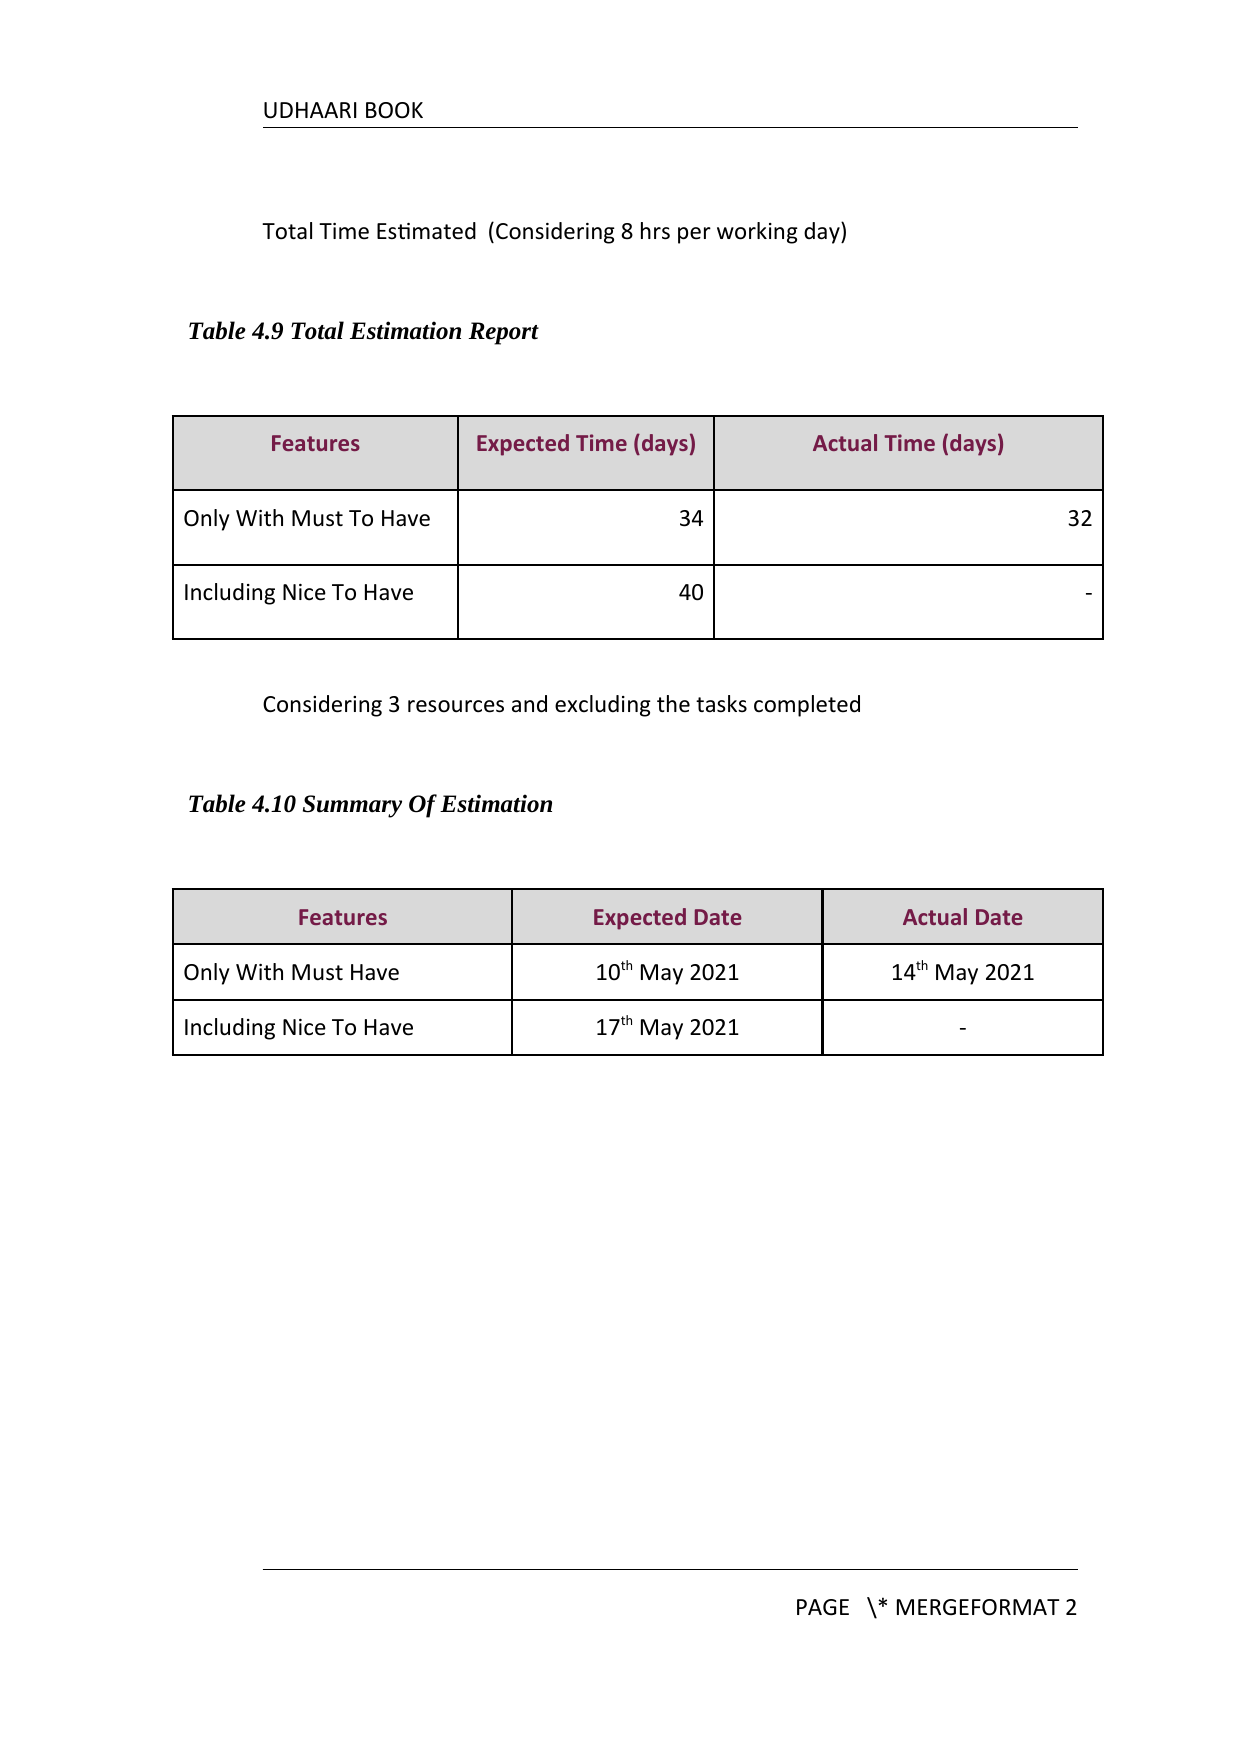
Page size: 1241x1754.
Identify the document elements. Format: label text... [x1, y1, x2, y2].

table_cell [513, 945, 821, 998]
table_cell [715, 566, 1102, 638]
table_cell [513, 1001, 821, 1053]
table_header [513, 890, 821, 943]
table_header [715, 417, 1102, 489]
text Table 4.9 Total Estimation Report [187, 316, 1078, 344]
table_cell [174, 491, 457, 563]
text Considering 3 resources and excluding the tasks completed [187, 669, 1078, 719]
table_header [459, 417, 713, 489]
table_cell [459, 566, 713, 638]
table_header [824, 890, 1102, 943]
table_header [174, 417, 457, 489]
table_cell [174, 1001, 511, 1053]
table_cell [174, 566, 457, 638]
text Table 4.10 Summary Of Estimation [187, 789, 1078, 818]
text Total Time Estimated (Considering 8 hrs per working day) [262, 195, 1078, 245]
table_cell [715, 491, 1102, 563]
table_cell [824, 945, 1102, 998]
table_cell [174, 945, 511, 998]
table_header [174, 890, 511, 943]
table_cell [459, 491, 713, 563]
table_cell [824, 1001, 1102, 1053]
